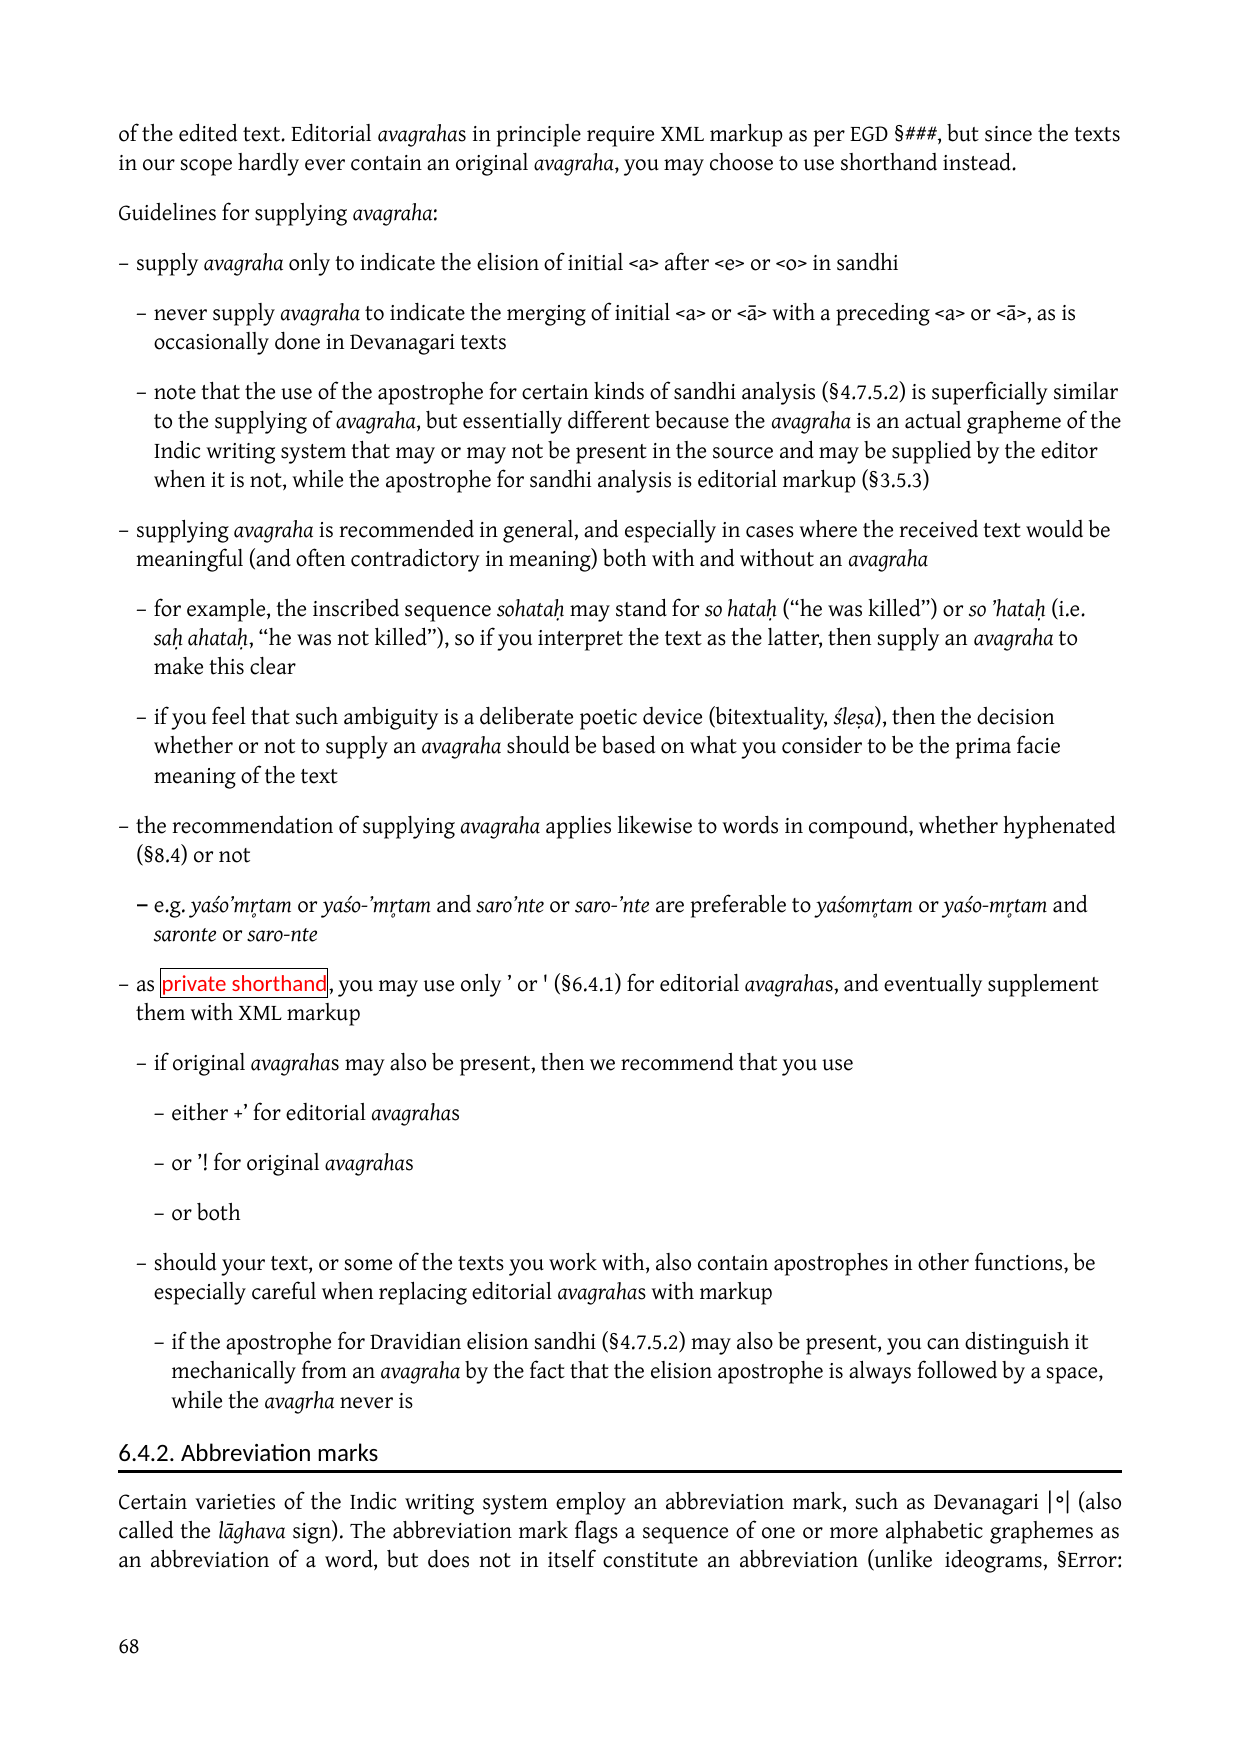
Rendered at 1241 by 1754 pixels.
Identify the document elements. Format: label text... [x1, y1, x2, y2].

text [118, 118, 1122, 176]
subtitle Abbreviation marks [118, 1435, 1122, 1470]
list supplying avagraha is recommended in general, and especially in cases where the received text would be meaningful (and often contradictory in meaning) both with and without an avagraha [118, 514, 1122, 572]
text Guidelines for supplying avagraha: [118, 197, 1122, 226]
list note that the use of the apostrophe for certain kinds of sandhi analysis (§4.7.5.2) is superficially similar to the supplying of avagraha, but essentially different because the avagraha is an actual grapheme of the Indic writing system that may or may not be present in the source and may be supplied by the editor when it is not, while the apostrophe for sandhi analysis is editorial markup (§3.5.3) [136, 376, 1122, 493]
list if the apostrophe for Dravidian elision sandhi (§4.7.5.2) may also be present, you can distinguish it mechanically from an avagraha by the fact that the elision apostrophe is always followed by a space, while the avagrha never is [153, 1326, 1122, 1414]
list never supply avagraha to indicate the merging of initial <a> or <ā> with a preceding <a> or <ā>, as is occasionally done in Devanagari texts [136, 297, 1122, 356]
list if you feel that such ambiguity is a deliberate poetic device (bitextuality, śleṣa), then the decision whether or not to supply an avagraha should be based on what you consider to be the prima facie meaning of the text [136, 701, 1122, 789]
list or ’! for original avagrahas [153, 1147, 1122, 1176]
list the recommendation of supplying avagraha applies likewise to words in compound, whether hyphenated (§8.4) or not [118, 810, 1122, 868]
list supply avagraha only to indicate the elision of initial <a> after <e> or <o> in sandhi [118, 247, 1122, 276]
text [118, 1486, 1122, 1573]
list for example, the inscribed sequence sohataḥ may stand for so hataḥ (“he was killed”) or so ’hataḥ (i.e. saḥ ahataḥ, “he was not killed”), so if you interpret the text as the latter, then supply an avagraha to make this clear [136, 593, 1122, 681]
list should your text, or some of the texts you work with, also contain apostrophes in other functions, be especially careful when replacing editorial avagrahas with markup [136, 1247, 1122, 1306]
list or both [153, 1197, 1122, 1226]
list as private shorthand, you may use only ’ or ' (§6.4.1) for editorial avagrahas, and eventually supplement them with XML markup [118, 968, 1122, 1026]
list e.g. yaśo’mr̥tam or yaśo-’mr̥tam and saro’nte or saro-’nte are preferable to yaśomr̥tam or yaśo-mr̥tam and saronte or saro-nte [136, 889, 1122, 947]
list if original avagrahas may also be present, then we recommend that you use [136, 1047, 1122, 1076]
list either +’ for editorial avagrahas [153, 1097, 1122, 1126]
